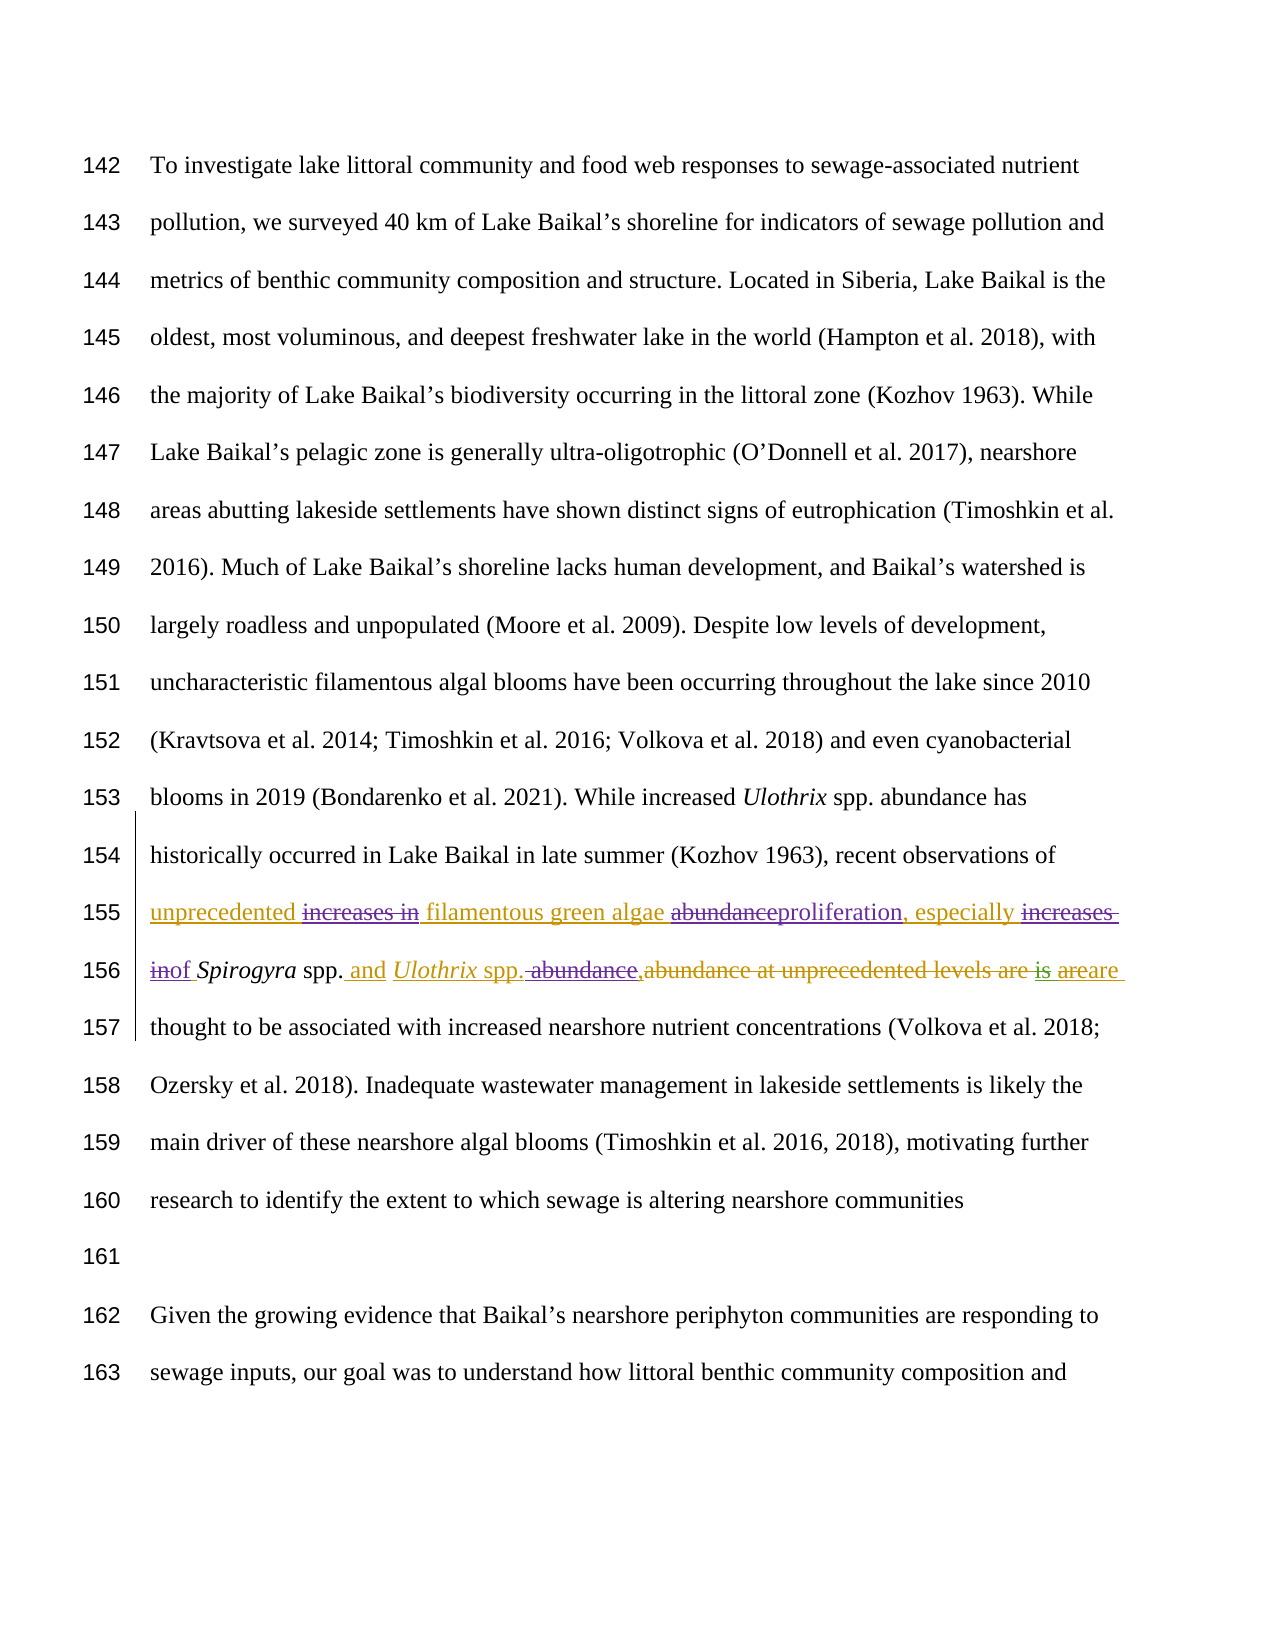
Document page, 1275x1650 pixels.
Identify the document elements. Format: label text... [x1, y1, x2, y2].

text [150, 1300, 1125, 1386]
text To investigate lake littoral community and food web responses to sewage-associated nutrient pollution, we surveyed 40 km of Lake Baikal’s shoreline for indicators of sewage pollution and metrics of benthic community composition and structure. Located in Siberia, Lake Baikal is the oldest, most voluminous, and deepest freshwater lake in the world (Hampton et al. 2018), with the majority of Lake Baikal’s biodiversity occurring in the littoral zone (Kozhov 1963). While Lake Baikal’s pelagic zone is generally ultra-oligotrophic (O’Donnell et al. 2017), nearshore areas abutting lakeside settlements have shown distinct signs of eutrophication (Timoshkin et al. 2016). Much of Lake Baikal’s shoreline lacks human development, and Baikal’s watershed is largely roadless and unpopulated (Moore et al. 2009). Despite low levels of development, uncharacteristic filamentous algal blooms have been occurring throughout the lake since 2010 (Kravtsova et al. 2014; Timoshkin et al. 2016; Volkova et al. 2018) and even cyanobacterial blooms in 2019 (Bondarenko et al. 2021). While increased Ulothrix spp. abundance has historically occurred in Lake Baikal in late summer (Kozhov 1963), recent observations of Spirogyra spp. thought to be associated with increased nearshore nutrient concentrations (Volkova et al. 2018; Ozersky et al. 2018). Inadequate wastewater management in lakeside settlements is likely the main driver of these nearshore algal blooms (Timoshkin et al. 2016, 2018), motivating further research to identify the extent to which sewage is altering nearshore communities [150, 150, 1125, 1214]
